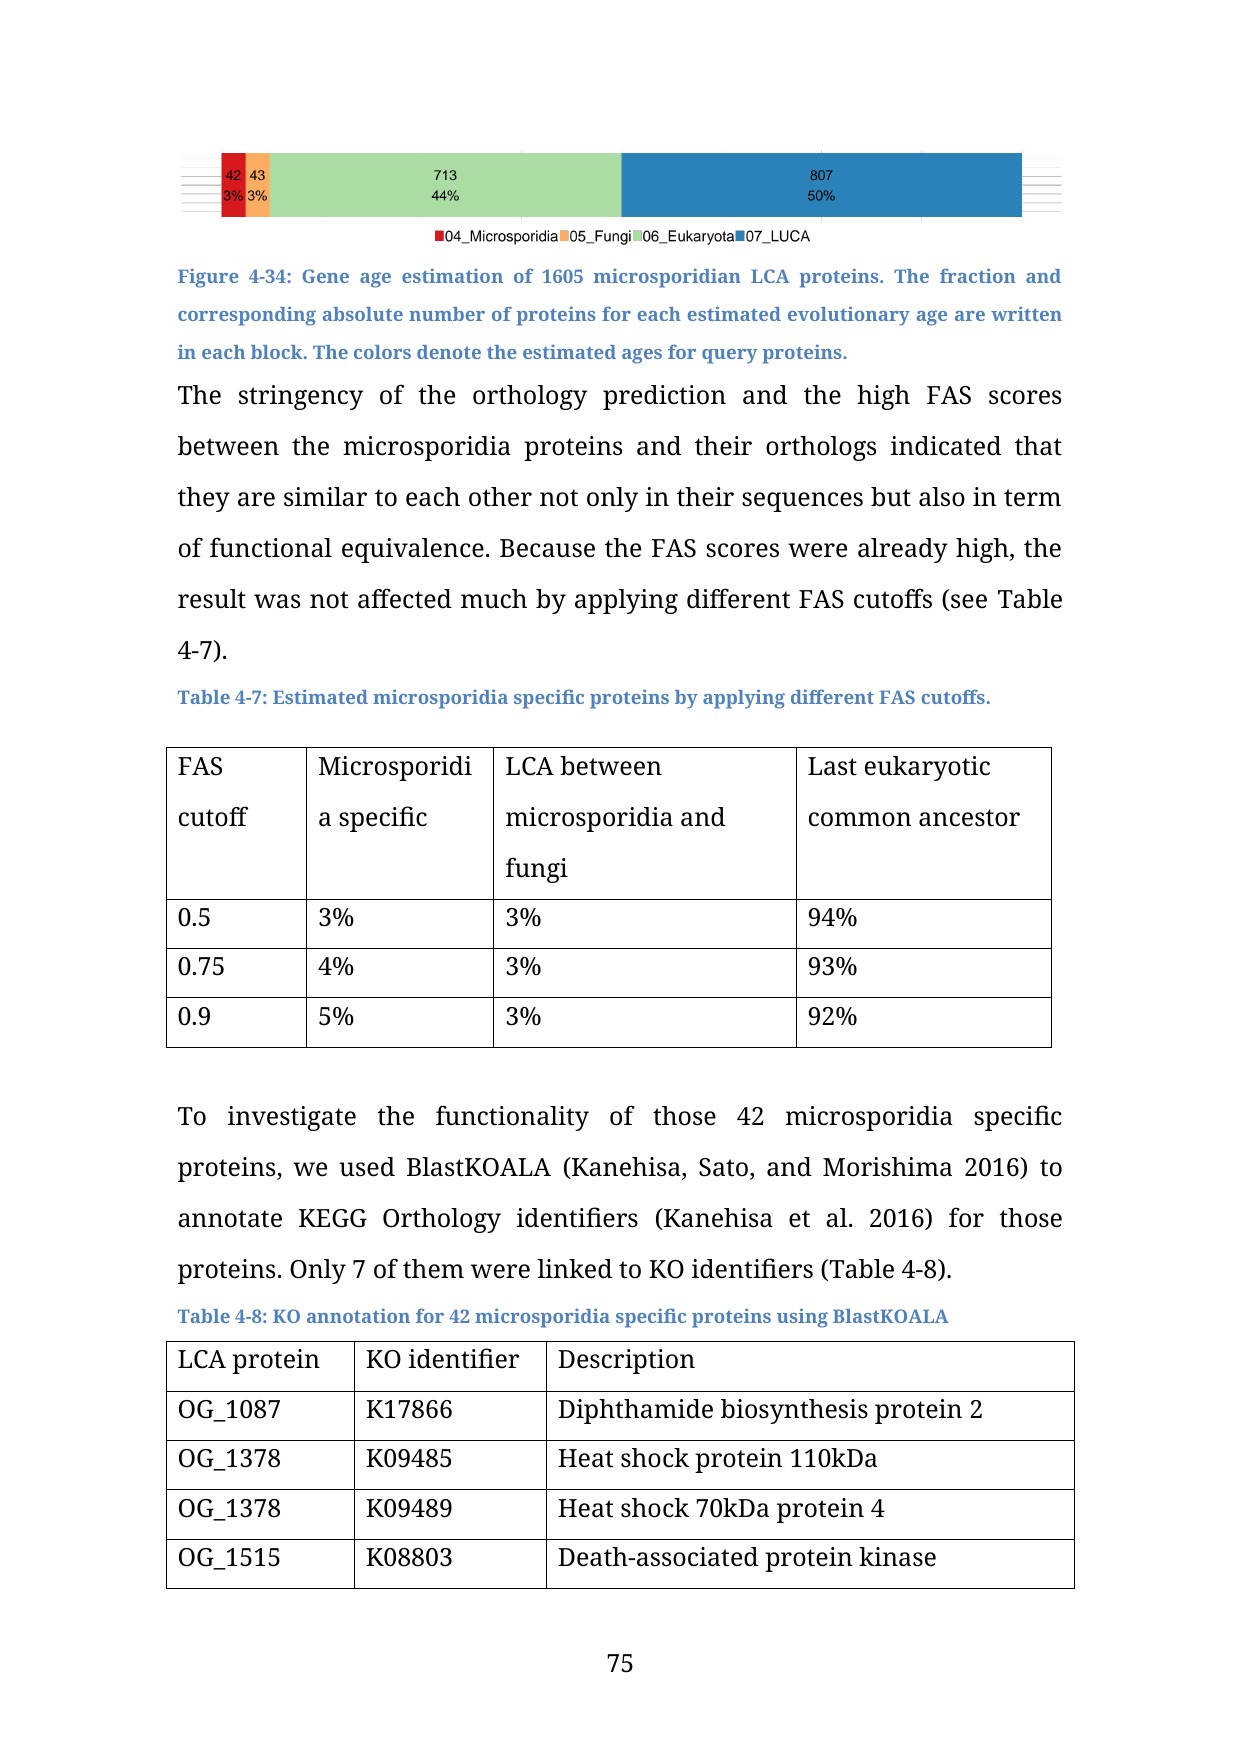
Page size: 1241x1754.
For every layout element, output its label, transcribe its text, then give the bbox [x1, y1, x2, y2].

table_cell 5% [307, 998, 493, 1047]
table_cell 0.9 [167, 998, 306, 1047]
table_header LCA protein [167, 1342, 354, 1391]
table_cell 0.5 [167, 900, 306, 948]
table_cell 3% [494, 949, 796, 997]
table_cell OG_1378 [167, 1490, 354, 1539]
table_header Description [547, 1342, 1074, 1391]
table_header FAS cutoff [167, 748, 306, 898]
table_cell 4% [307, 949, 493, 997]
table_header KO identifier [355, 1342, 546, 1391]
table_cell OG_1378 [167, 1441, 354, 1489]
table_cell Death-associated protein kinase [547, 1540, 1074, 1588]
table_cell Heat shock 70kDa protein 4 [547, 1490, 1074, 1539]
table_cell K17866 [355, 1392, 546, 1440]
table_cell K09485 [355, 1441, 546, 1489]
table_header Microsporidia specific [307, 748, 493, 898]
table_cell 0.75 [167, 949, 306, 997]
table_cell OG_1087 [167, 1392, 354, 1440]
table_cell 93% [797, 949, 1051, 997]
table_cell 94% [797, 900, 1051, 948]
table_cell Heat shock protein 110kDa [547, 1441, 1074, 1489]
table_header LCA between microsporidia and fungi [494, 748, 796, 898]
table_cell 3% [307, 900, 493, 948]
table_cell 3% [494, 900, 796, 948]
table_header Last eukaryotic common ancestor [797, 748, 1051, 898]
table_cell K09489 [355, 1490, 546, 1539]
table_cell K08803 [355, 1540, 546, 1588]
table_cell 92% [797, 998, 1051, 1047]
table_cell Diphthamide biosynthesis protein 2 [547, 1392, 1074, 1440]
table_cell 3% [494, 998, 796, 1047]
table_cell OG_1515 [167, 1540, 354, 1588]
